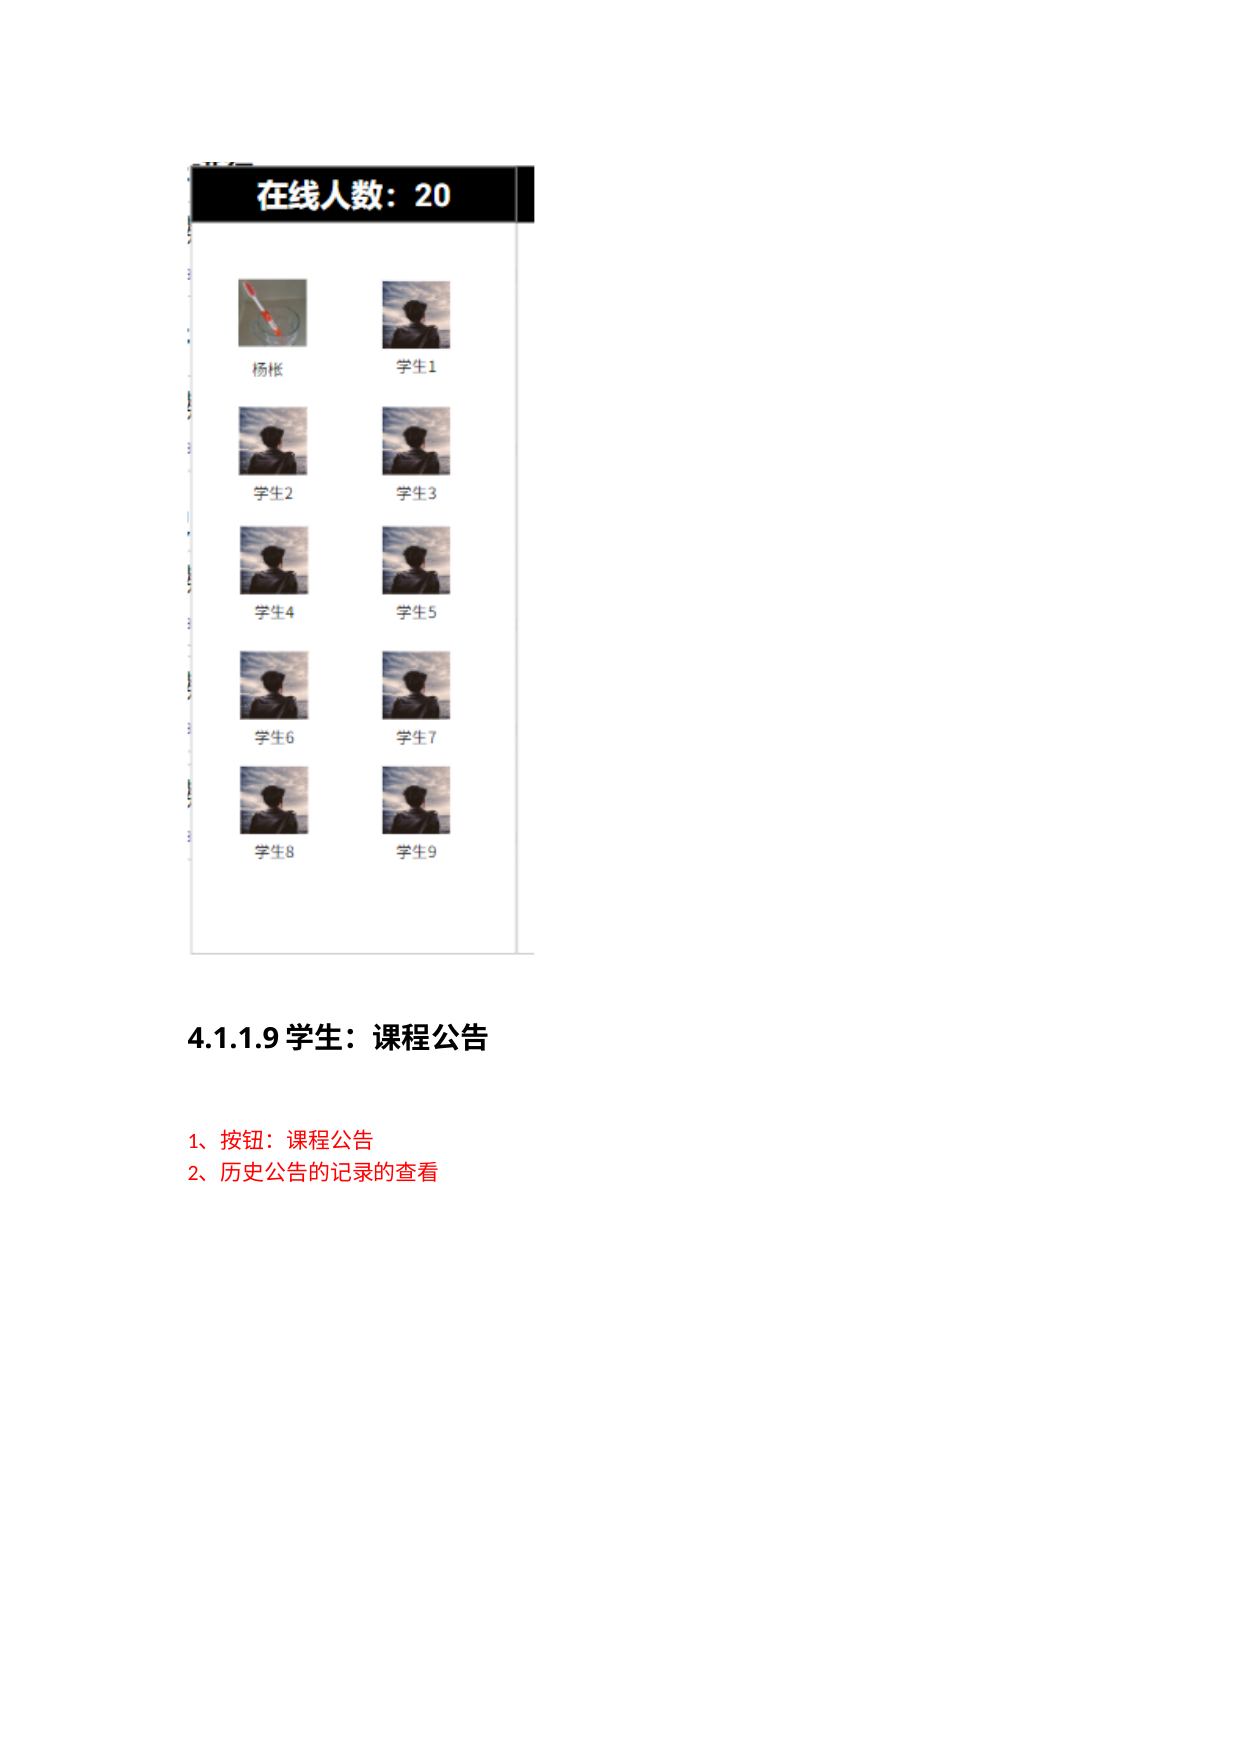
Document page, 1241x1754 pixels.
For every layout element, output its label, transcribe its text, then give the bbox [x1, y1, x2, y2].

picture [187, 162, 535, 958]
text 1、按钮：课程公告 [187, 1122, 1053, 1155]
text 2、历史公告的记录的查看 [187, 1155, 1053, 1187]
subtitle 4.1.1.9学生：课程公告 [187, 1004, 1053, 1069]
